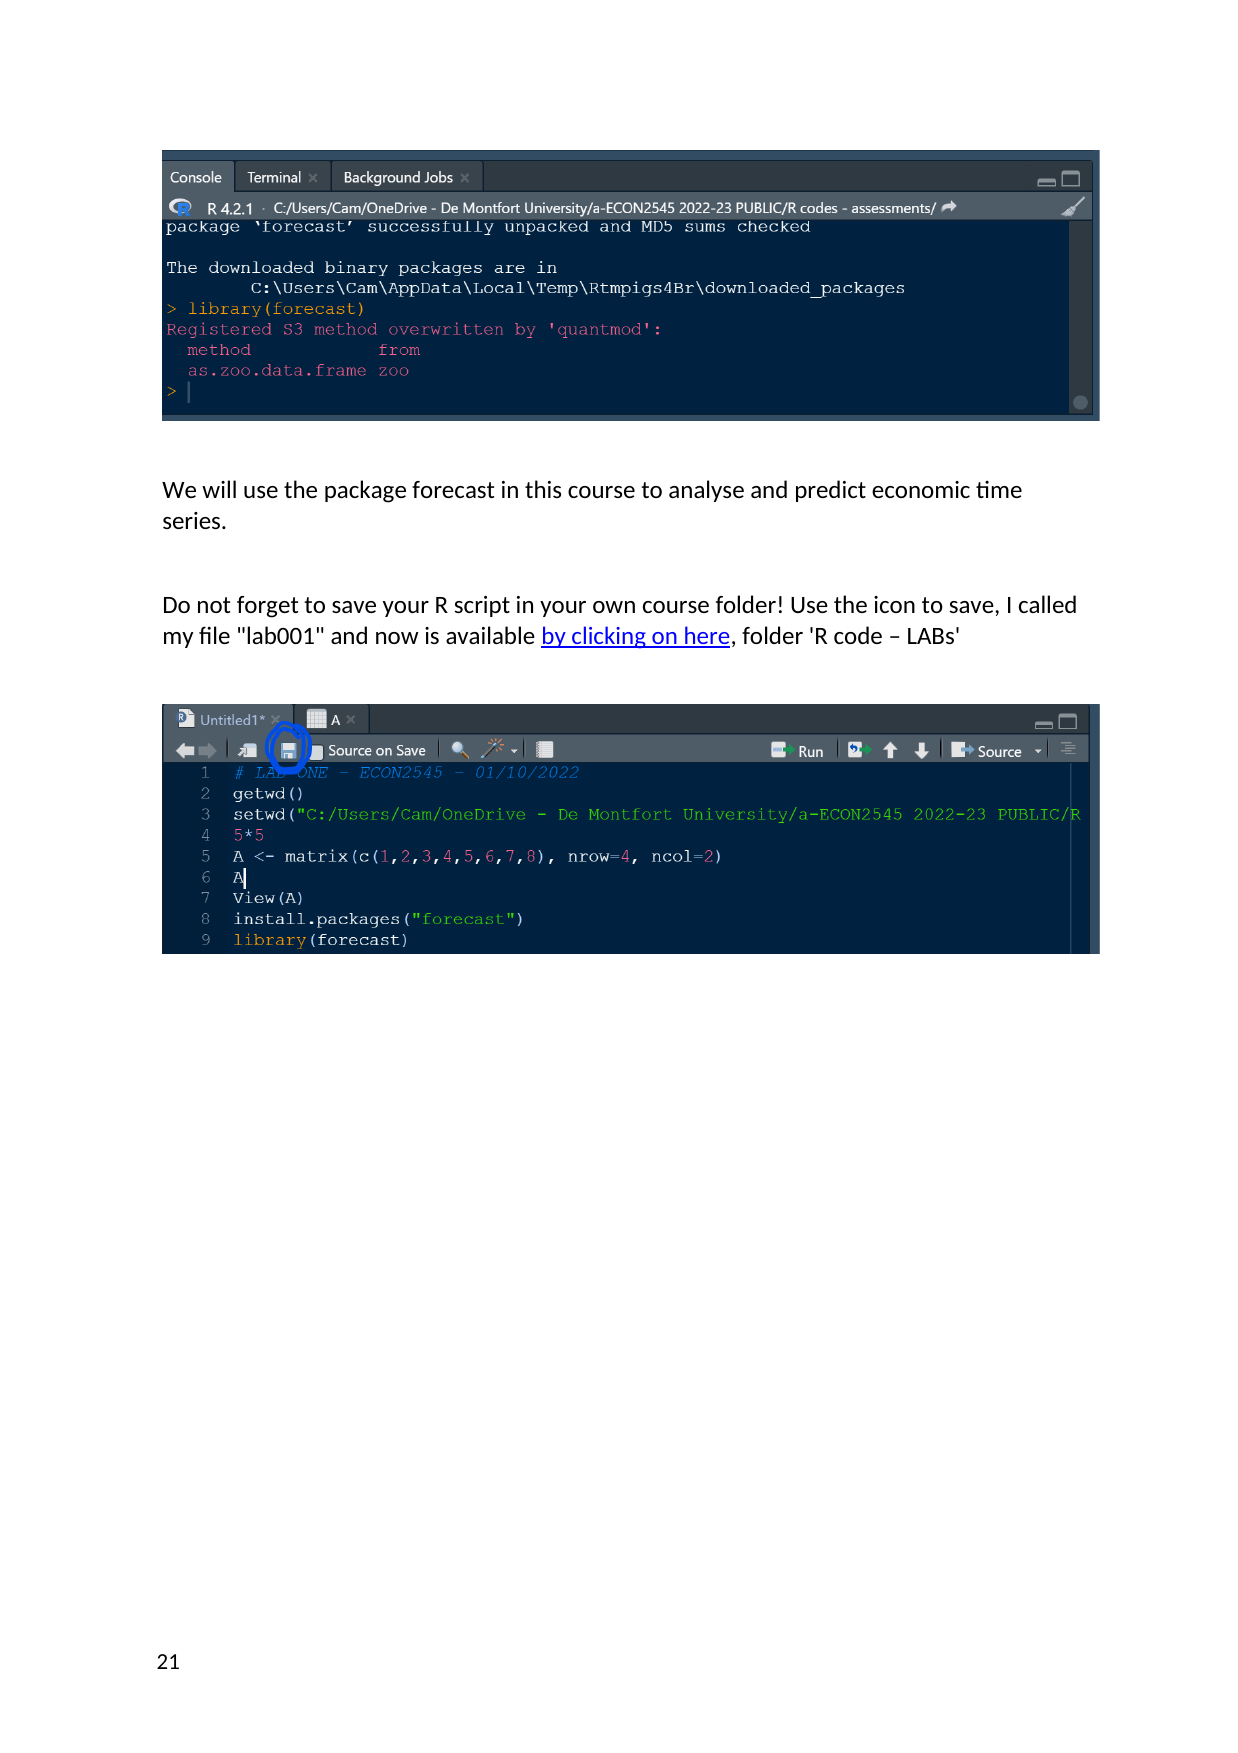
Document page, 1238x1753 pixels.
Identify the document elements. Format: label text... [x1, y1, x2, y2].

subtitle We will use the package forecast in this course to analyse and predict economic time series. [162, 474, 1087, 535]
picture [162, 150, 1100, 421]
picture [162, 704, 1100, 954]
subtitle Do not forget to save your R script in your own course folder! Use the icon to save, I called my file "lab001" and now is available by clicking on here, folder 'R code – LABs' [162, 589, 1087, 650]
